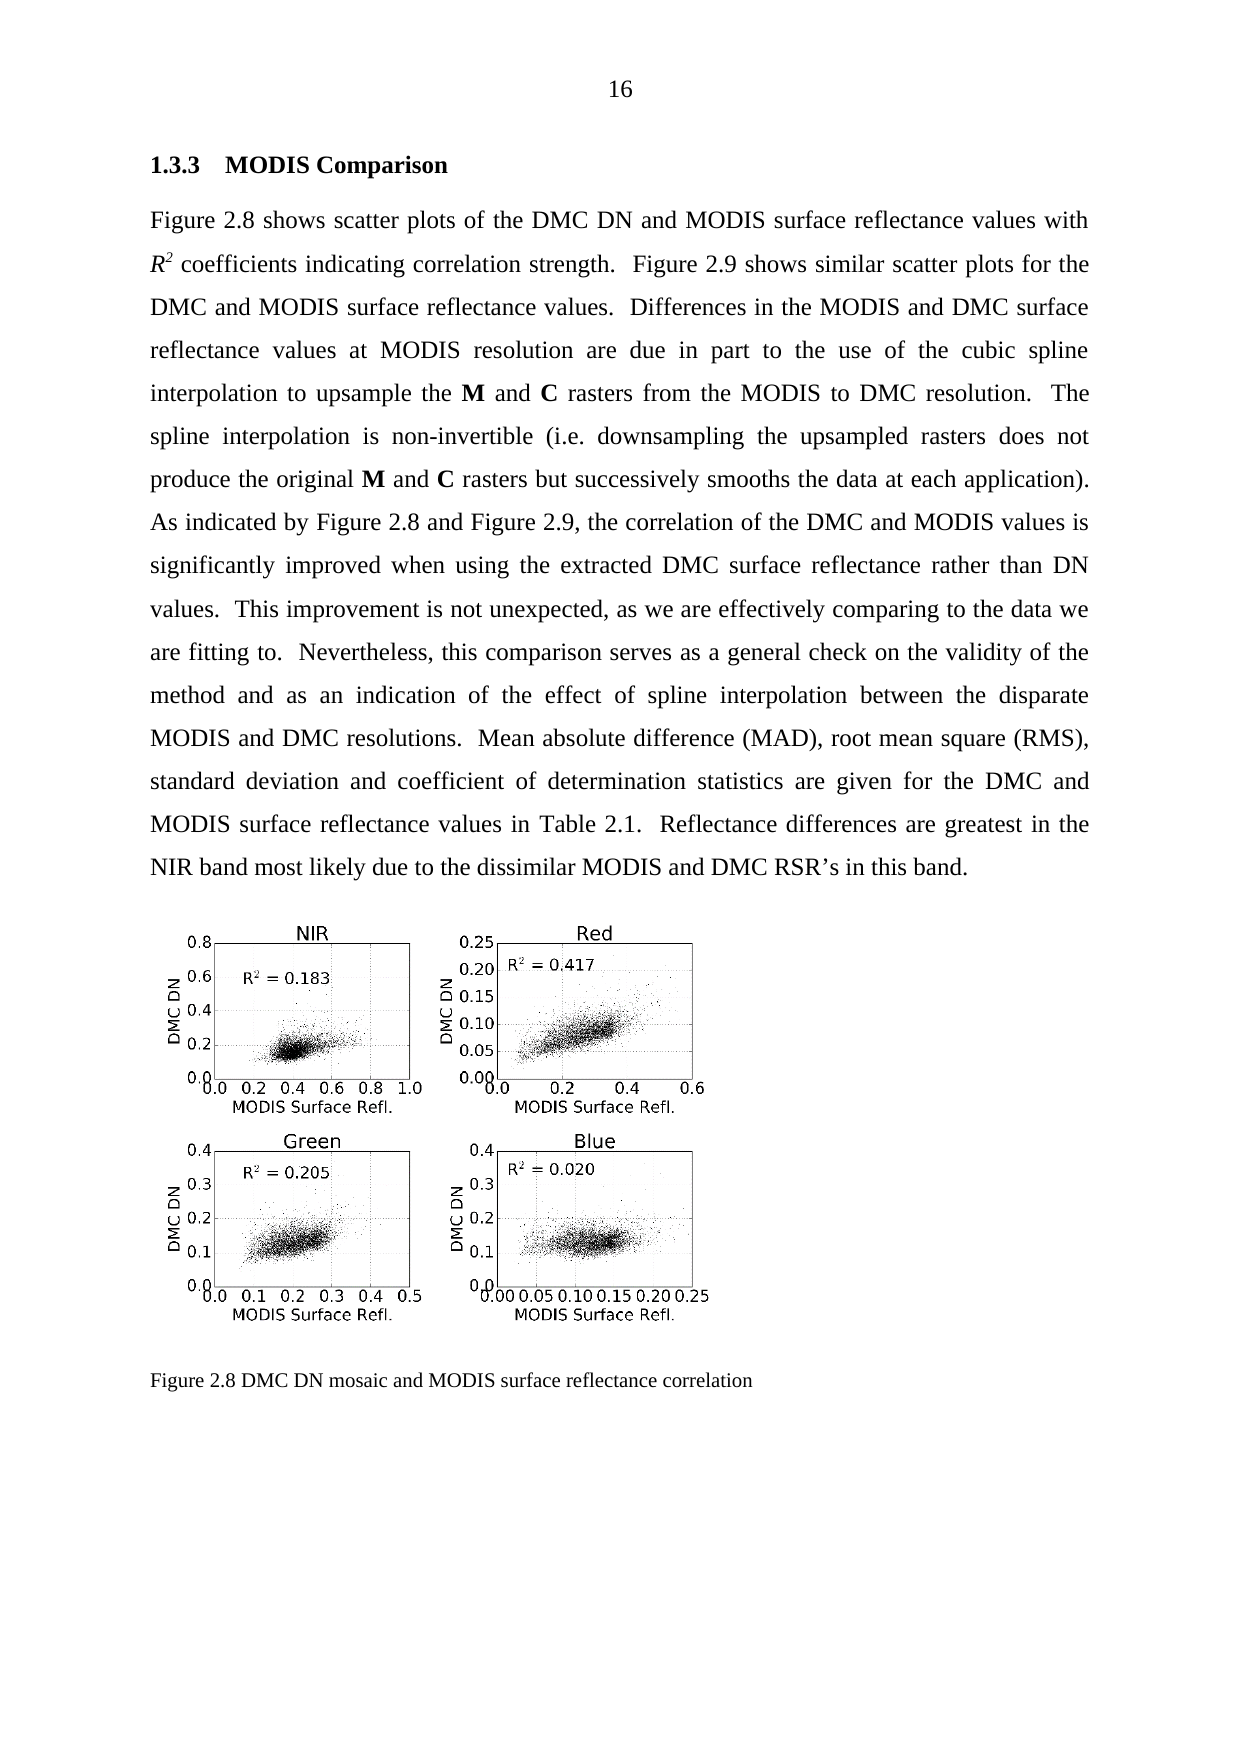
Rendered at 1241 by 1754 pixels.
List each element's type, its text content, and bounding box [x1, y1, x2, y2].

picture [150, 908, 727, 1341]
text Figure 2.8 shows scatter plots of the DMC DN and MODIS surface reflectance values with R2 coefficients indicating correlation strength. Figure 2.9 shows similar scatter plots for the DMC and MODIS surface reflectance values. Differences in the MODIS and DMC surface reflectance values at MODIS resolution are due in part to the use of the cubic spline interpolation to upsample the M and C rasters from the MODIS to DMC resolution. The spline interpolation is non-invertible (i.e. downsampling the upsampled rasters does not produce the original M and C rasters but successively smooths the data at each application). As indicated by Figure 2.8 and Figure 2.9, the correlation of the DMC and MODIS values is significantly improved when using the extracted DMC surface reflectance rather than DN values. This improvement is not unexpected, as we are effectively comparing to the data we are fitting to. Nevertheless, this comparison serves as a general check on the validity of the method and as an indication of the effect of spline interpolation between the disparate MODIS and DMC resolutions. Mean absolute difference (MAD), root mean square (RMS), standard deviation and coefficient of determination statistics are given for the DMC and MODIS surface reflectance values in Table 2.1. Reflectance differences are greatest in the NIR band most likely due to the dissimilar MODIS and DMC RSR’s in this band. [150, 206, 1090, 881]
subtitle MODIS Comparison [150, 150, 1090, 179]
text Figure 2.8 DMC DN mosaic and MODIS surface reflectance correlation [150, 1367, 1090, 1392]
